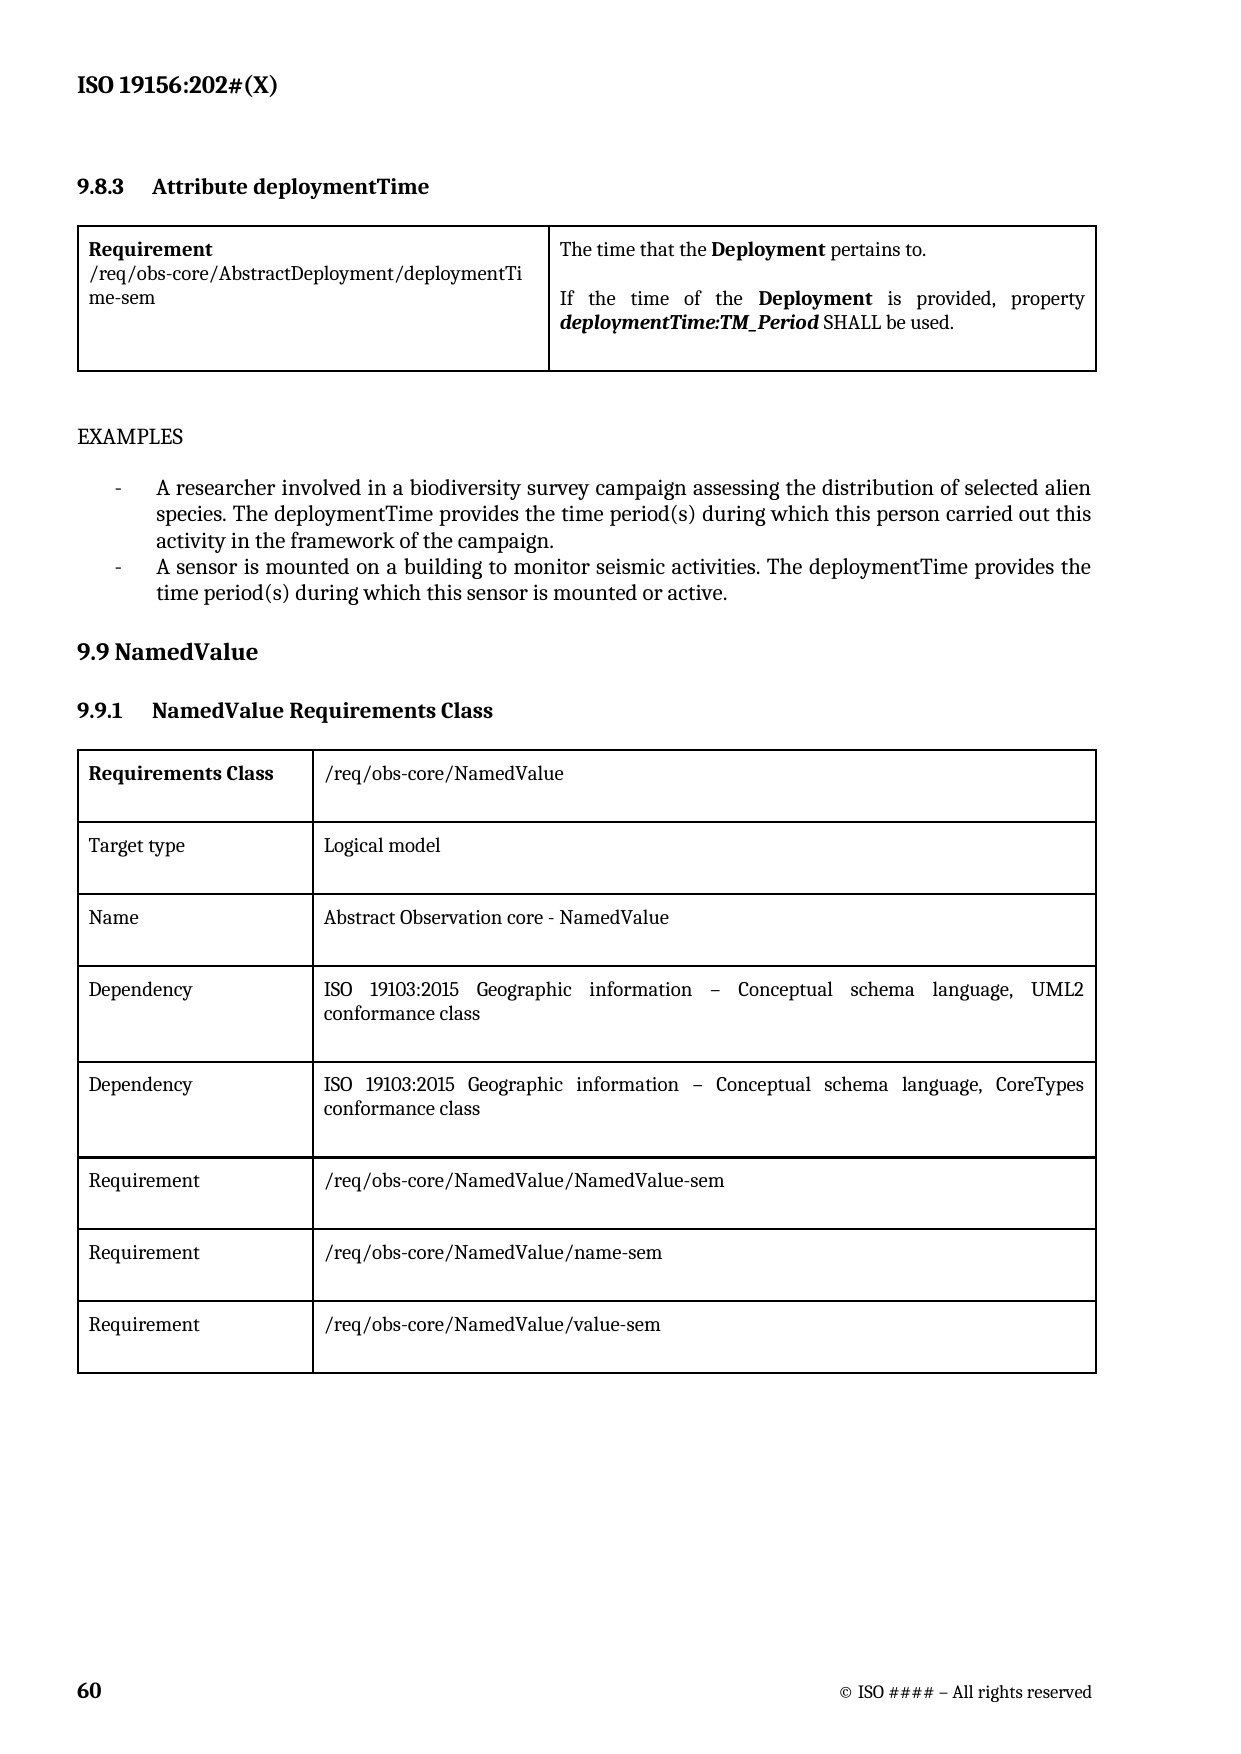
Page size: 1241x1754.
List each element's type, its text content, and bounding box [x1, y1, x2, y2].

table_header /req/obs-core/NamedValue [314, 751, 1095, 821]
table_cell Logical model [314, 823, 1095, 893]
table_cell Requirement [79, 1159, 312, 1228]
table_cell Requirement [79, 1230, 312, 1300]
table_header Requirement /req/obs-core/AbstractDeployment/deploymentTime-sem [79, 227, 548, 370]
table_cell /req/obs-core/NamedValue/name-sem [314, 1230, 1095, 1300]
table_header The time that the Deployment pertains to. If the time of the Deployment is provided, property deploymentTime:TM_Period SHALL be used. [550, 227, 1095, 370]
table_header Requirements Class [79, 751, 312, 821]
table_cell /req/obs-core/NamedValue/NamedValue-sem [314, 1159, 1095, 1228]
table_cell Abstract Observation core - NamedValue [314, 895, 1095, 965]
subtitle Attribute deploymentTime [77, 174, 1092, 200]
list A sensor is mounted on a building to monitor seismic activities. The deploymentTime provides the time period(s) during which this sensor is mounted or active. [114, 554, 1092, 607]
table_cell Name [79, 895, 312, 965]
table_cell Requirement [79, 1302, 312, 1372]
table_cell Target type [79, 823, 312, 893]
table_cell /req/obs-core/NamedValue/value-sem [314, 1302, 1095, 1372]
table_cell Dependency [79, 1063, 312, 1156]
table_cell ISO 19103:2015 Geographic information – Conceptual schema language, UML2 conformance class [314, 967, 1095, 1061]
table_cell ISO 19103:2015 Geographic information – Conceptual schema language, CoreTypes conformance class [314, 1063, 1095, 1156]
subtitle NamedValue [77, 638, 1092, 667]
table_cell Dependency [79, 967, 312, 1061]
subtitle NamedValue Requirements Class [77, 698, 1092, 724]
list A researcher involved in a biodiversity survey campaign assessing the distribution of selected alien species. The deploymentTime provides the time period(s) during which this person carried out this activity in the framework of the campaign. [114, 475, 1092, 554]
text EXAMPLES [77, 423, 1092, 450]
